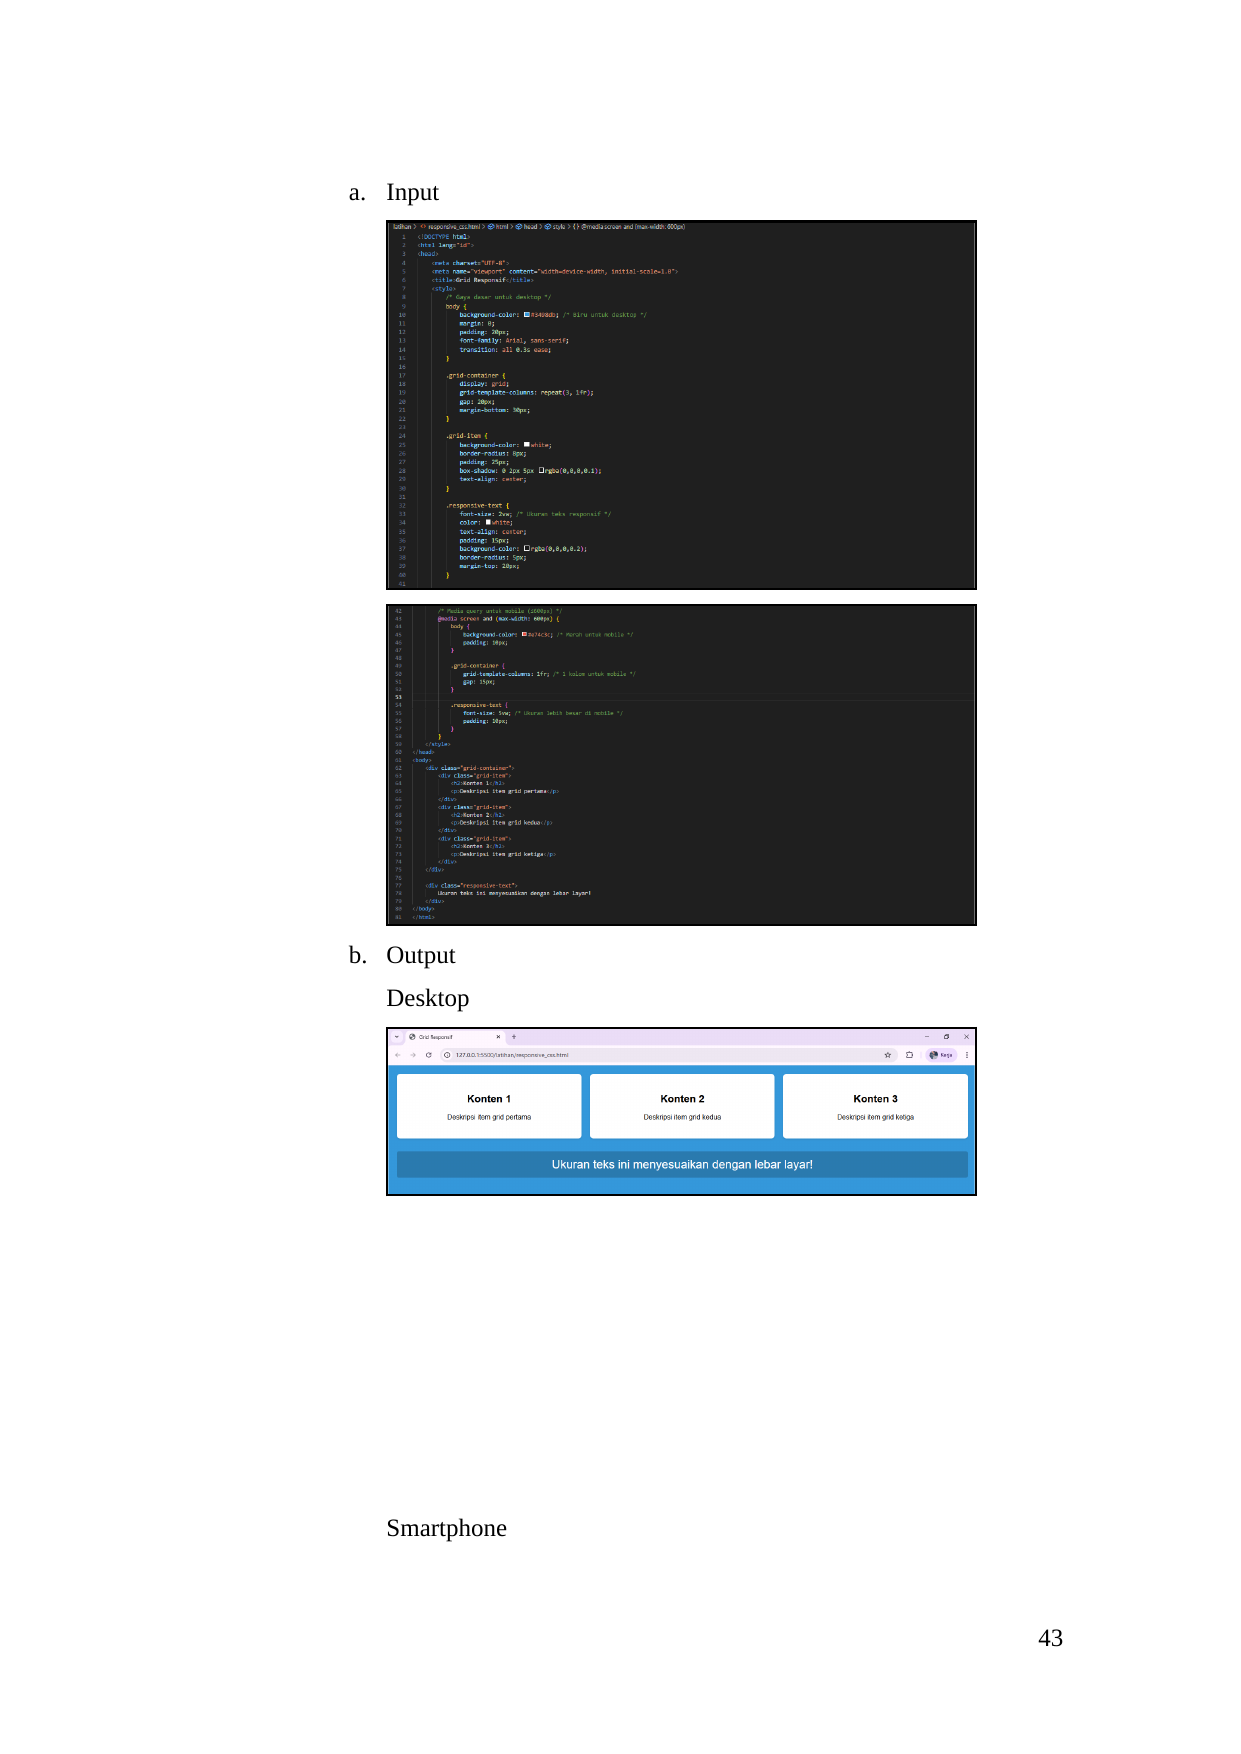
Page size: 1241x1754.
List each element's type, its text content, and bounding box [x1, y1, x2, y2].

picture [388, 606, 975, 924]
picture [388, 223, 975, 588]
picture [388, 1029, 975, 1194]
list Output [349, 940, 1063, 969]
list Input [349, 177, 1063, 206]
list Desktop [386, 983, 1063, 1012]
list Smartphone [386, 1513, 1063, 1541]
